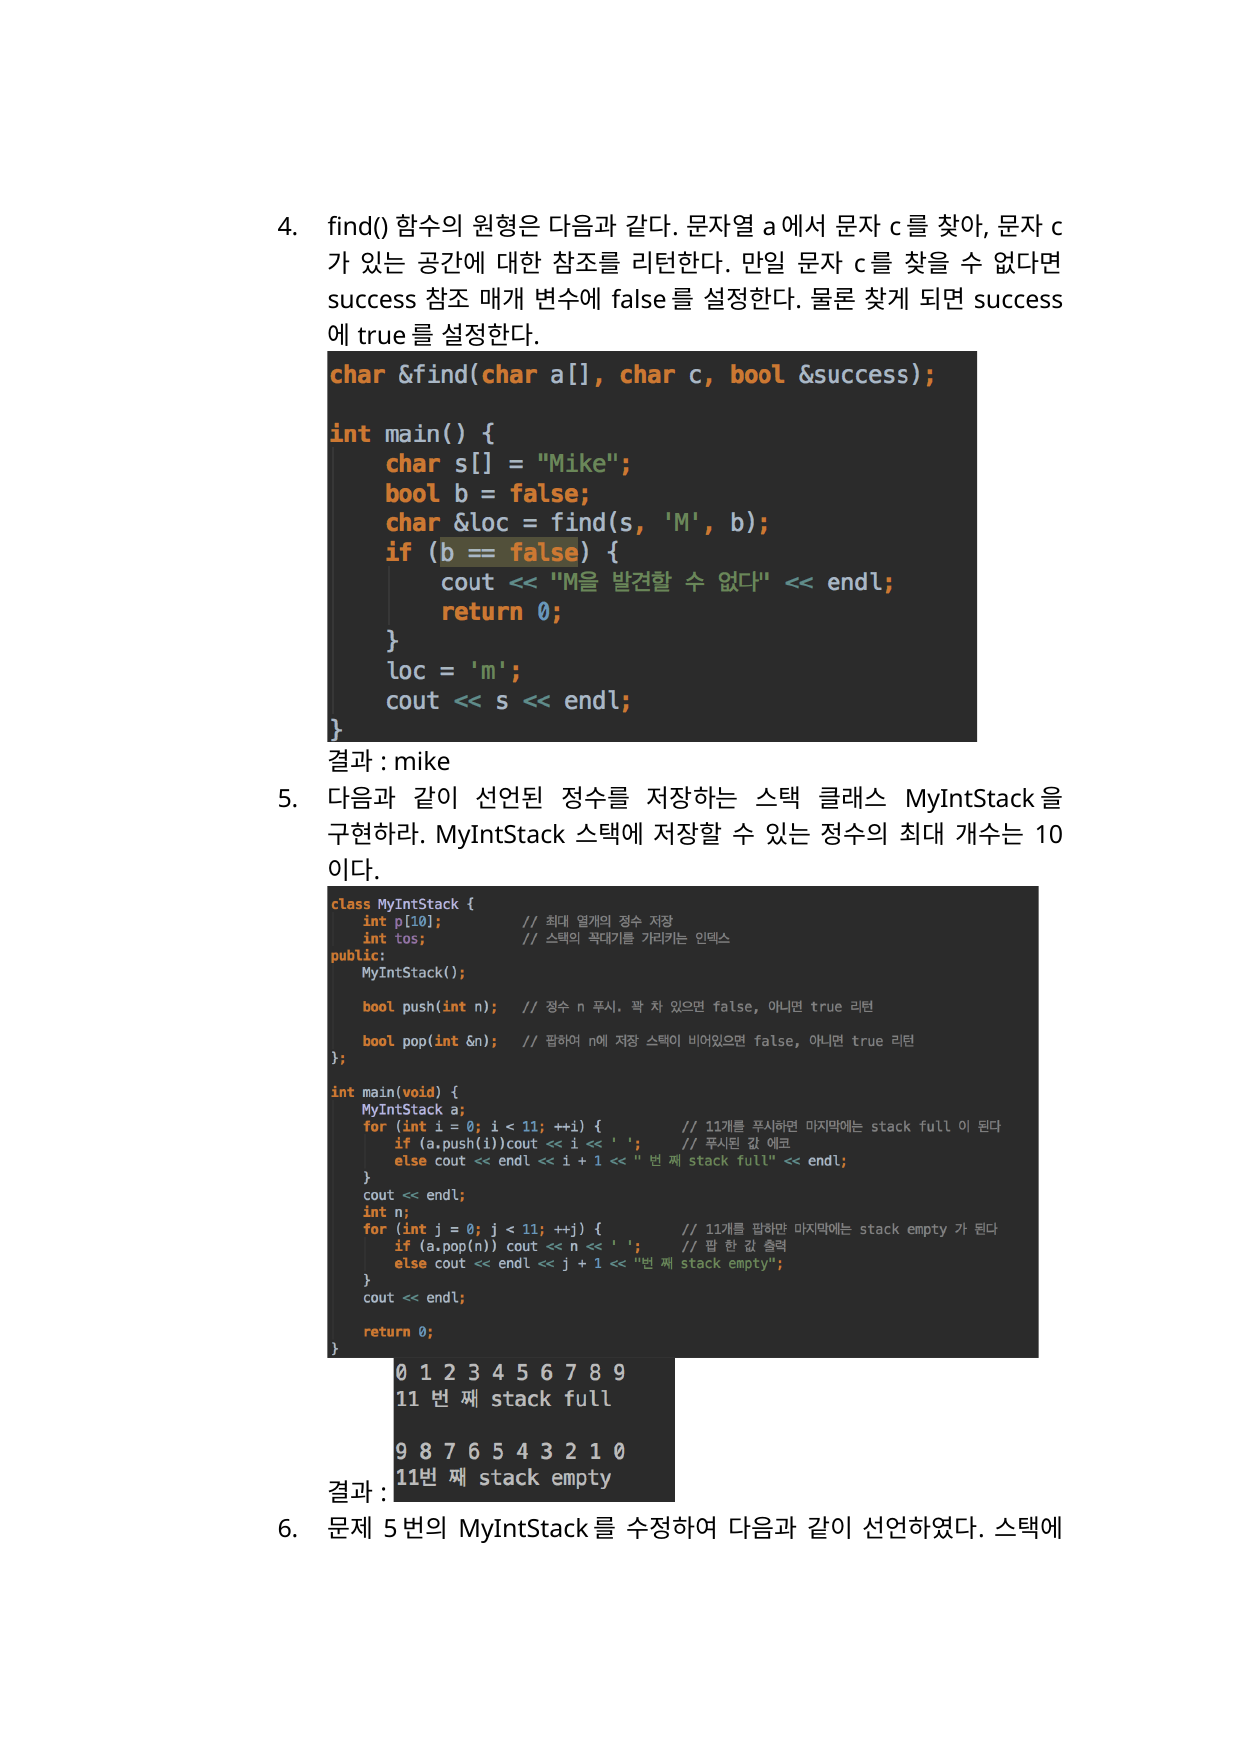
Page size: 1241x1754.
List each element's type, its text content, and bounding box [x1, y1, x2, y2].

picture [327, 351, 978, 742]
picture [327, 886, 1039, 1502]
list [277, 1508, 1063, 1545]
